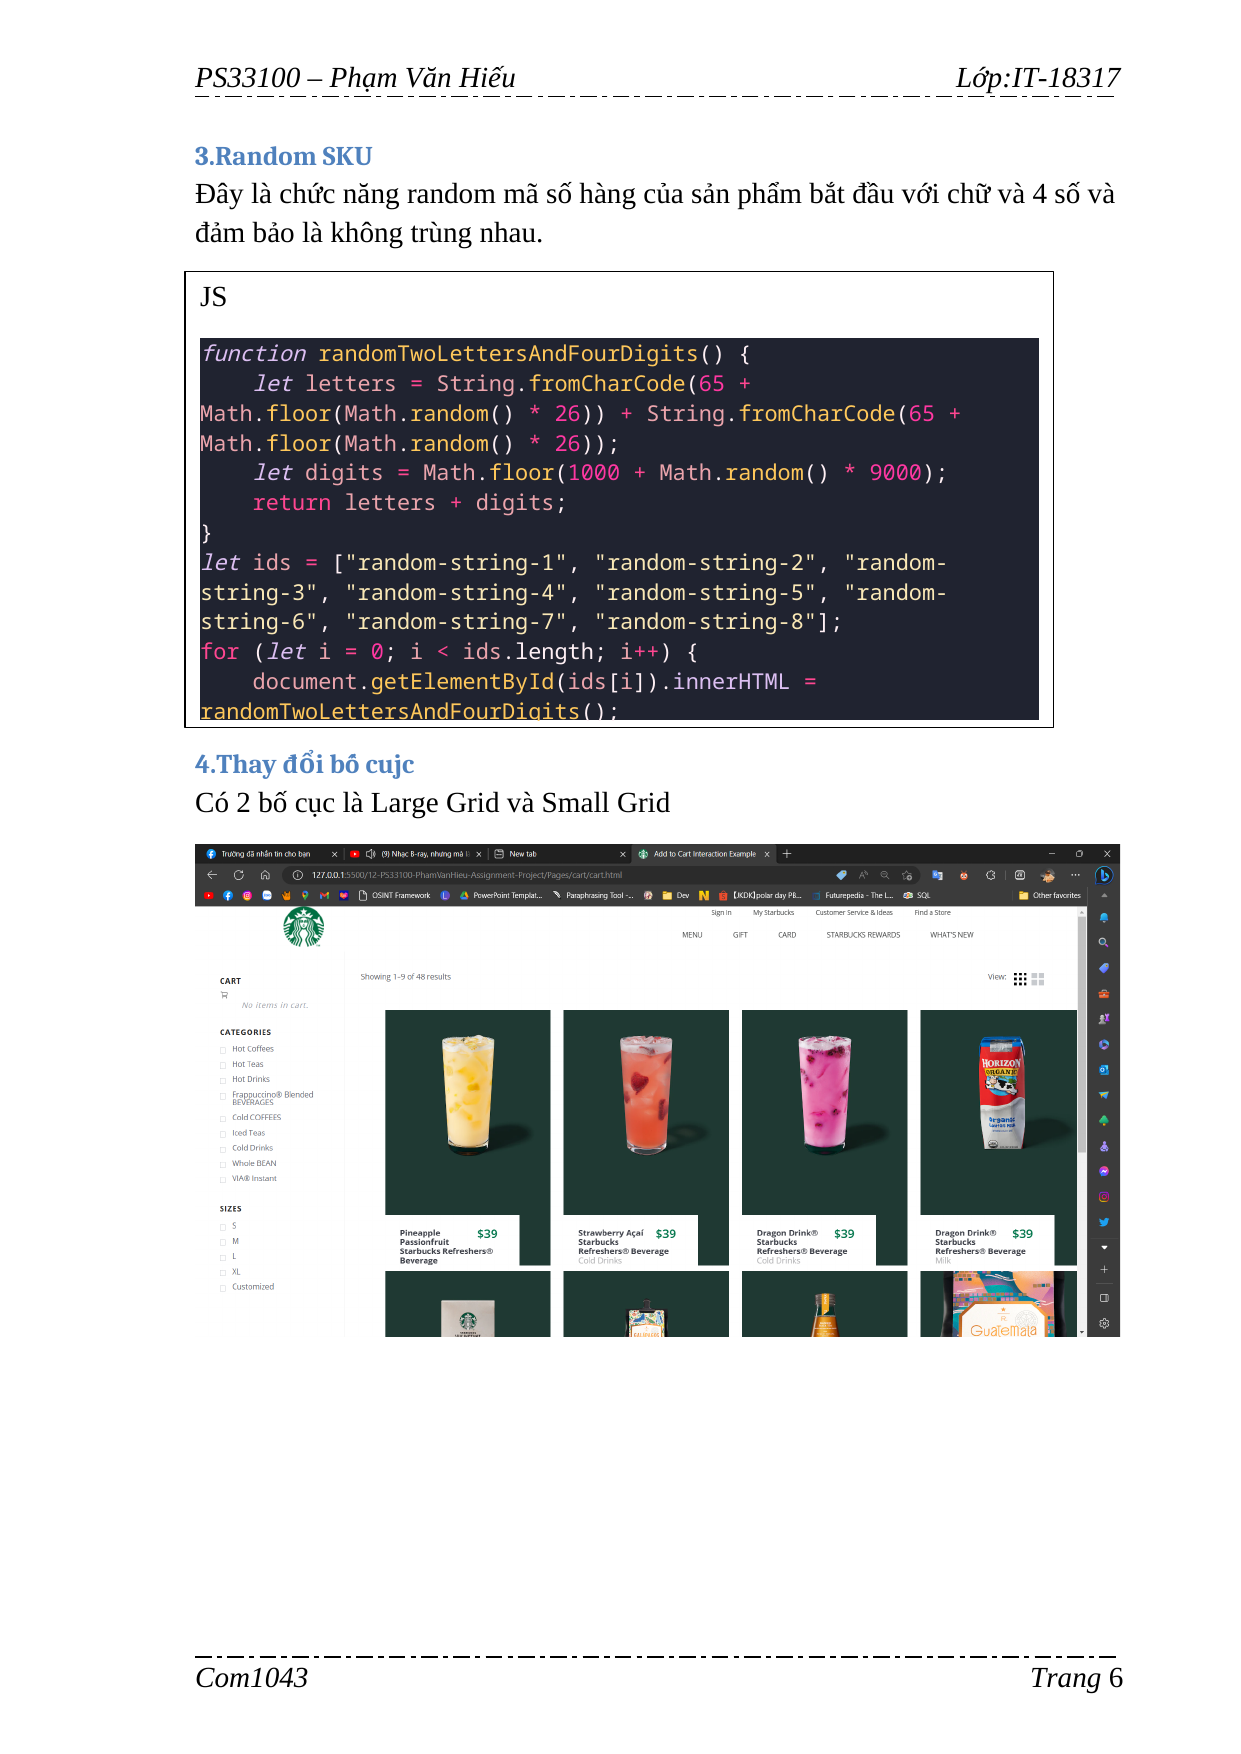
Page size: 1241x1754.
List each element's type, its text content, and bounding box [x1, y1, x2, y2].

subtitle 3.Random SKU [195, 141, 1120, 172]
subtitle 4.Thay đổi bố cujc [195, 749, 1120, 781]
text Đây là chức năng random mã số hàng của sản phẩm bắt đầu với chữ và 4 số và đảm bảo là không trùng nhau. [195, 177, 1120, 249]
picture [195, 844, 1121, 1337]
text Có 2 bố cục là Large Grid và Small Grid [195, 785, 1120, 819]
